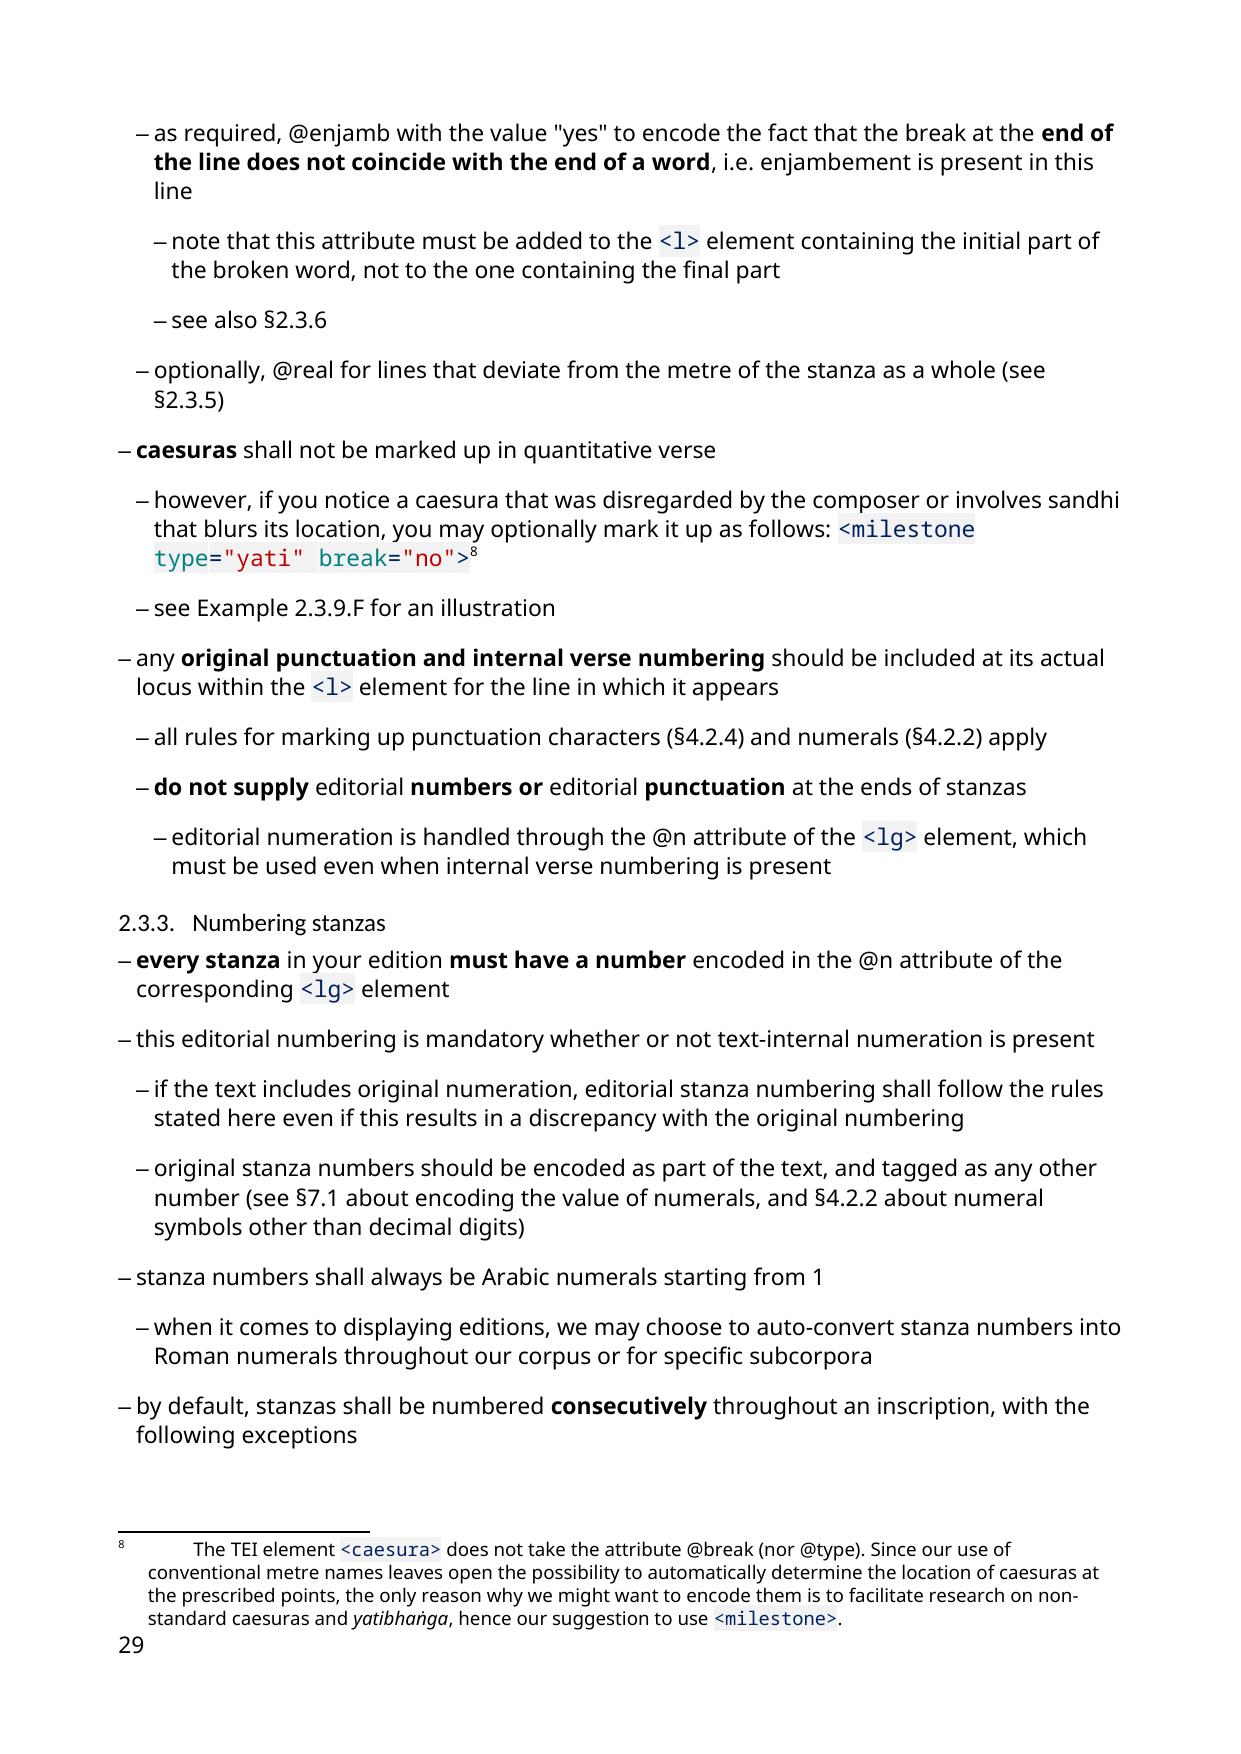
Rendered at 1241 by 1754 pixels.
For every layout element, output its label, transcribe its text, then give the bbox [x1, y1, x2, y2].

list all rules for marking up punctuation characters (§4.2.4) and numerals (§4.2.2) apply [136, 722, 1122, 751]
list optionally, @real for lines that deviate from the metre of the stanza as a whole (see §2.3.5) [136, 356, 1122, 414]
list any original punctuation and internal verse numbering should be included at its actual locus within the <l> element for the line in which it appears [118, 643, 1122, 701]
list original stanza numbers should be encoded as part of the text, and tagged as any other number (see §7.1 about encoding the value of numerals, and §4.2.2 about numeral symbols other than decimal digits) [136, 1153, 1122, 1241]
subtitle Numbering stanzas [118, 901, 1122, 939]
list every stanza in your edition must have a number encoded in the @n attribute of the corresponding <lg> element [118, 945, 1122, 1003]
list stanza numbers shall always be Arabic numerals starting from 1 [118, 1262, 1122, 1291]
list as required, @enjamb with the value "yes" to encode the fact that the break at the end of the line does not coincide with the end of a word, i.e. enjambement is present in this line [136, 118, 1122, 206]
list this editorial numbering is mandatory whether or not text-internal numeration is present [118, 1024, 1122, 1053]
list when it comes to displaying editions, we may choose to auto-convert stanza numbers into Roman numerals throughout our corpus or for specific subcorpora [136, 1312, 1122, 1370]
list do not supply editorial numbers or editorial punctuation at the ends of stanzas [136, 772, 1122, 801]
list see Example 2.3.9.C for an illustration [136, 593, 1122, 622]
list see also §2.3.6 [153, 306, 1122, 335]
list editorial numeration is handled through the @n attribute of the <lg> element, which must be used even when internal verse numbering is present [153, 822, 1122, 881]
list however, if you notice a caesura that was disregarded by the composer or involves sandhi that blurs its location, you may optionally mark it up as follows: <milestone type="yati" break="no"> [136, 485, 1122, 572]
list if the text includes original numeration, editorial stanza numbering shall follow the rules stated here even if this results in a discrepancy with the original numbering [136, 1074, 1122, 1133]
list note that this attribute must be added to the <l> element containing the initial part of the broken word, not to the one containing the final part [153, 226, 1122, 285]
list by default, stanzas shall be numbered consecutively throughout an inscription, with the following exceptions [118, 1391, 1122, 1449]
list caesuras shall not be marked up in quantitative verse [118, 435, 1122, 464]
